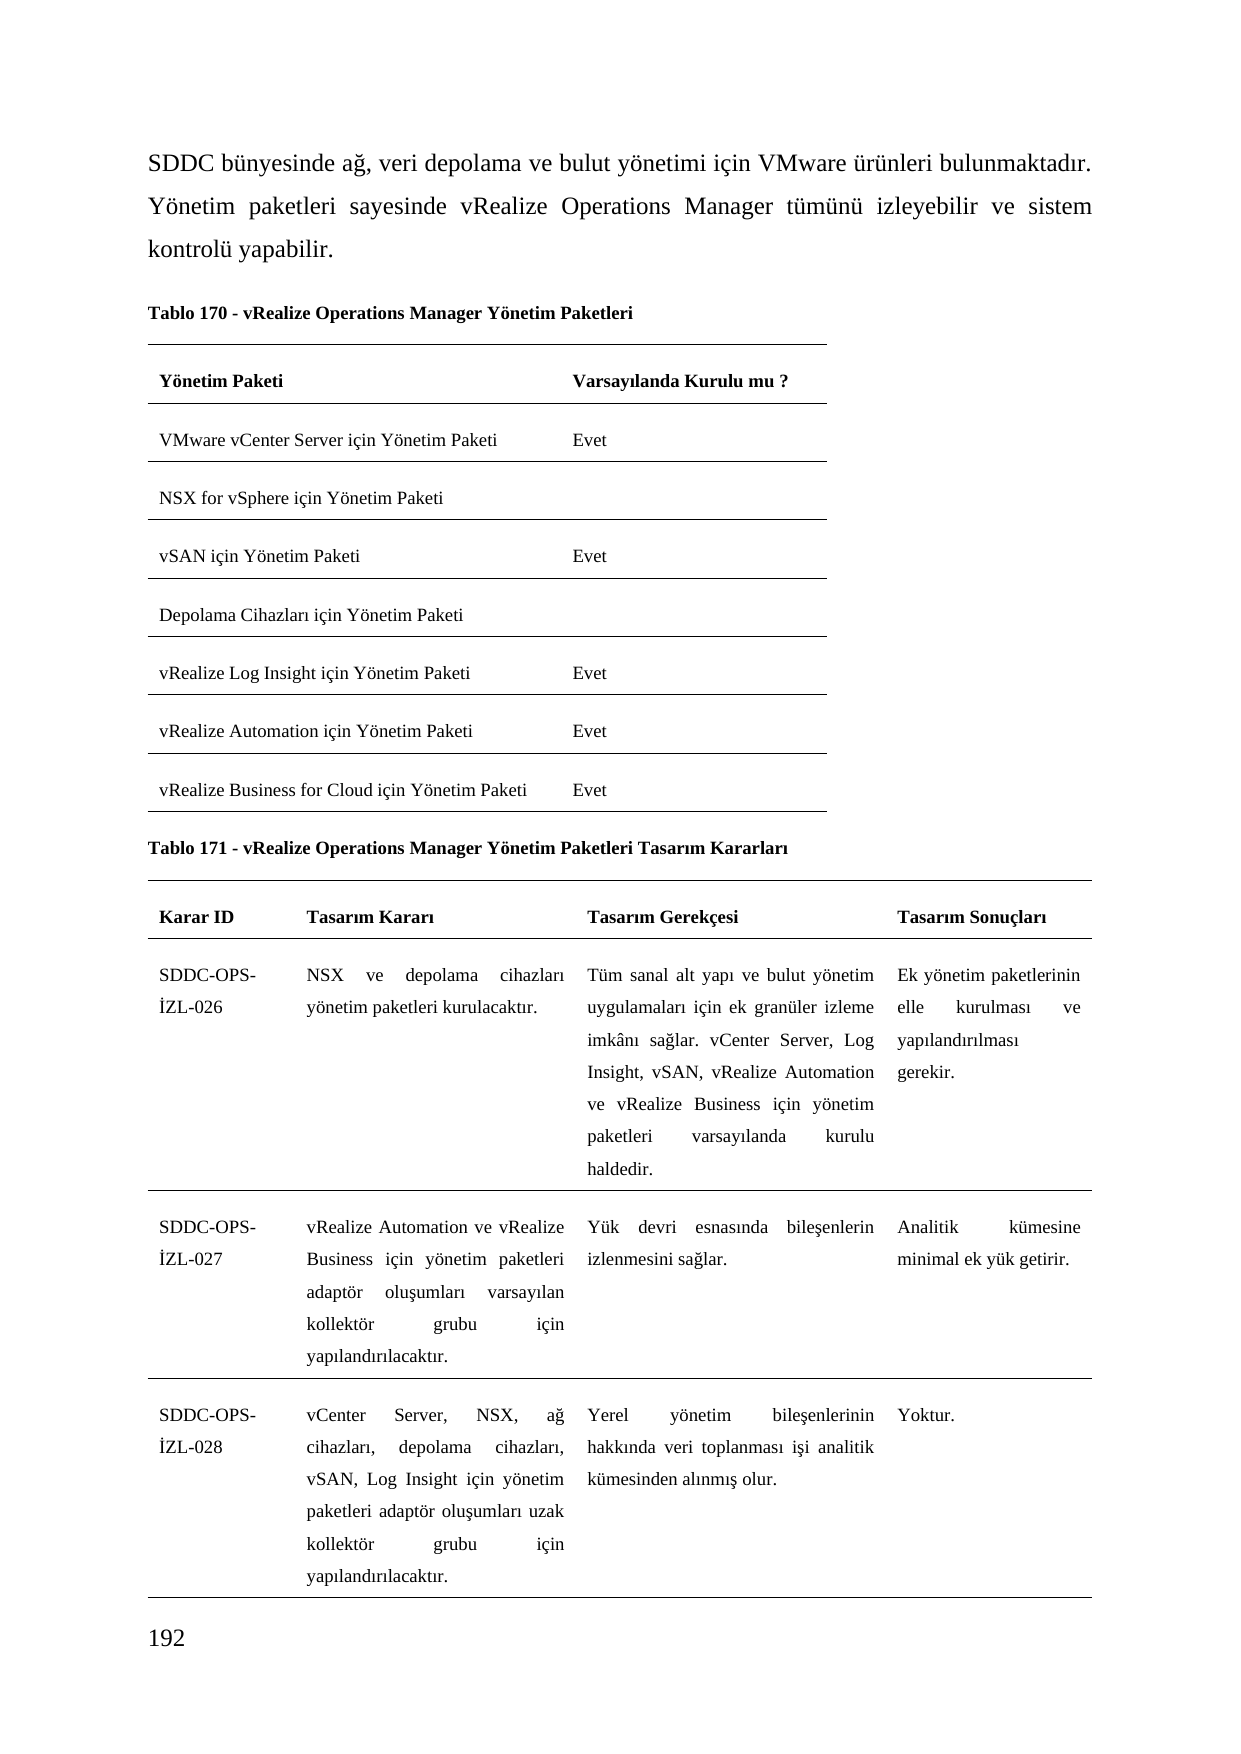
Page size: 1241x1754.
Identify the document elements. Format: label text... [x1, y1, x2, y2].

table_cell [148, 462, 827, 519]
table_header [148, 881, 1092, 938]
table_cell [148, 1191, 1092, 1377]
text Tablo 170 - vRealize Operations Manager Yönetim Paketleri [148, 302, 1093, 323]
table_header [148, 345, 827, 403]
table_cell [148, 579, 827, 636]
text Tablo 171 - vRealize Operations Manager Yönetim Paketleri Tasarım Kararları [148, 837, 1093, 859]
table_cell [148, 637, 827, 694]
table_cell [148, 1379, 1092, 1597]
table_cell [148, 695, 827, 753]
text SDDC bünyesinde ağ, veri depolama ve bulut yönetimi için VMware ürünleri bulunmaktadır. Yönetim paketleri sayesinde vRealize Operations Manager tümünü izleyebilir ve sistem kontrolü yapabilir. [148, 148, 1093, 263]
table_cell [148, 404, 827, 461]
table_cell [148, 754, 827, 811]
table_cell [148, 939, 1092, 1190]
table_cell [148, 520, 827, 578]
